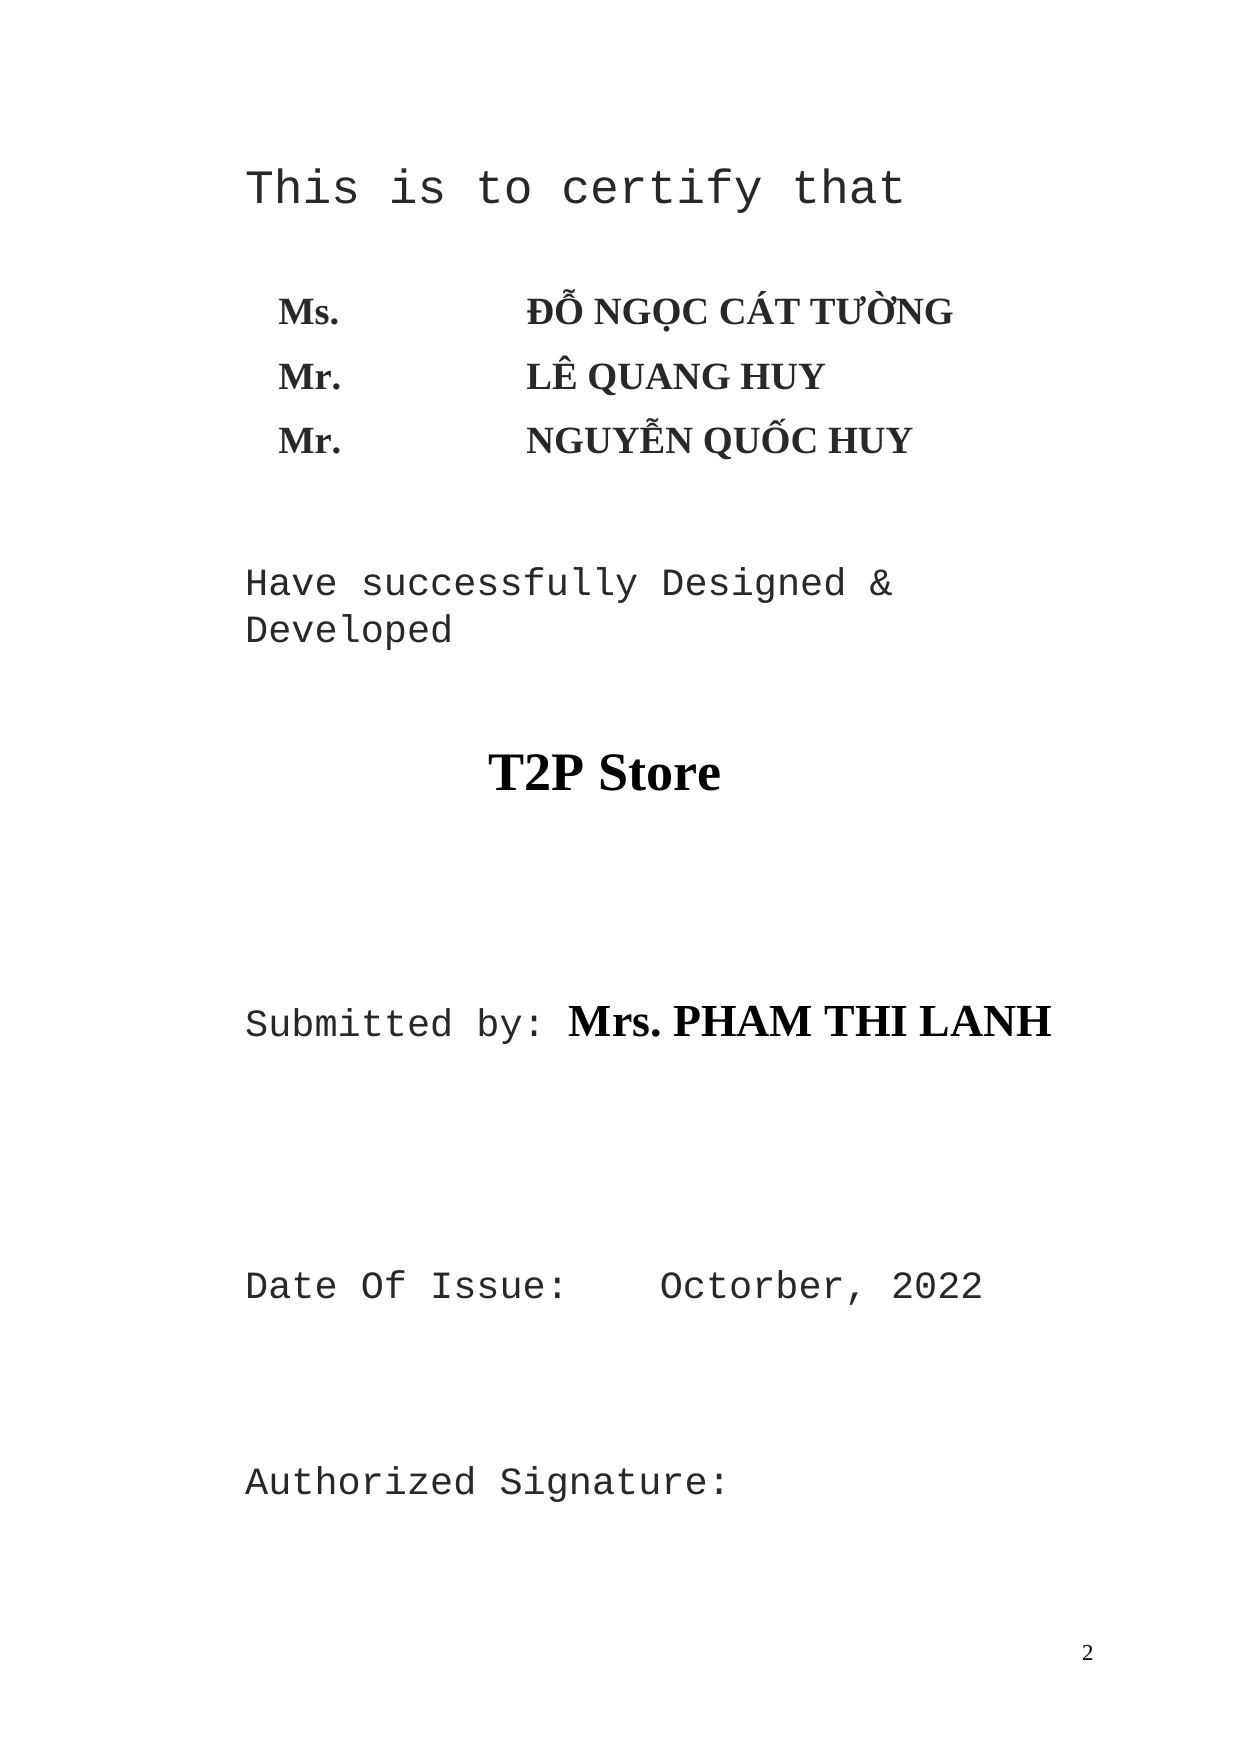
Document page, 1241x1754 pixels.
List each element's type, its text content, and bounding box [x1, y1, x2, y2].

text Ms. ĐỖ NGỌC CÁT TƯỜNG [278, 288, 1093, 333]
text Submitted by: Mrs. PHAM THI LANH [245, 993, 1093, 1048]
text Mr. LÊ QUANG HUY [278, 353, 1093, 397]
text This is to certify that [245, 163, 1093, 218]
text Authorized Signature: [245, 1462, 1093, 1506]
text Mr. NGUYỄN QUỐC HUY [278, 418, 1093, 462]
text T2P Store [376, 740, 834, 802]
text Date Of Issue: Octorber, 2022 [245, 1267, 1093, 1310]
text Have successfully Designed & Developed [245, 563, 1093, 654]
